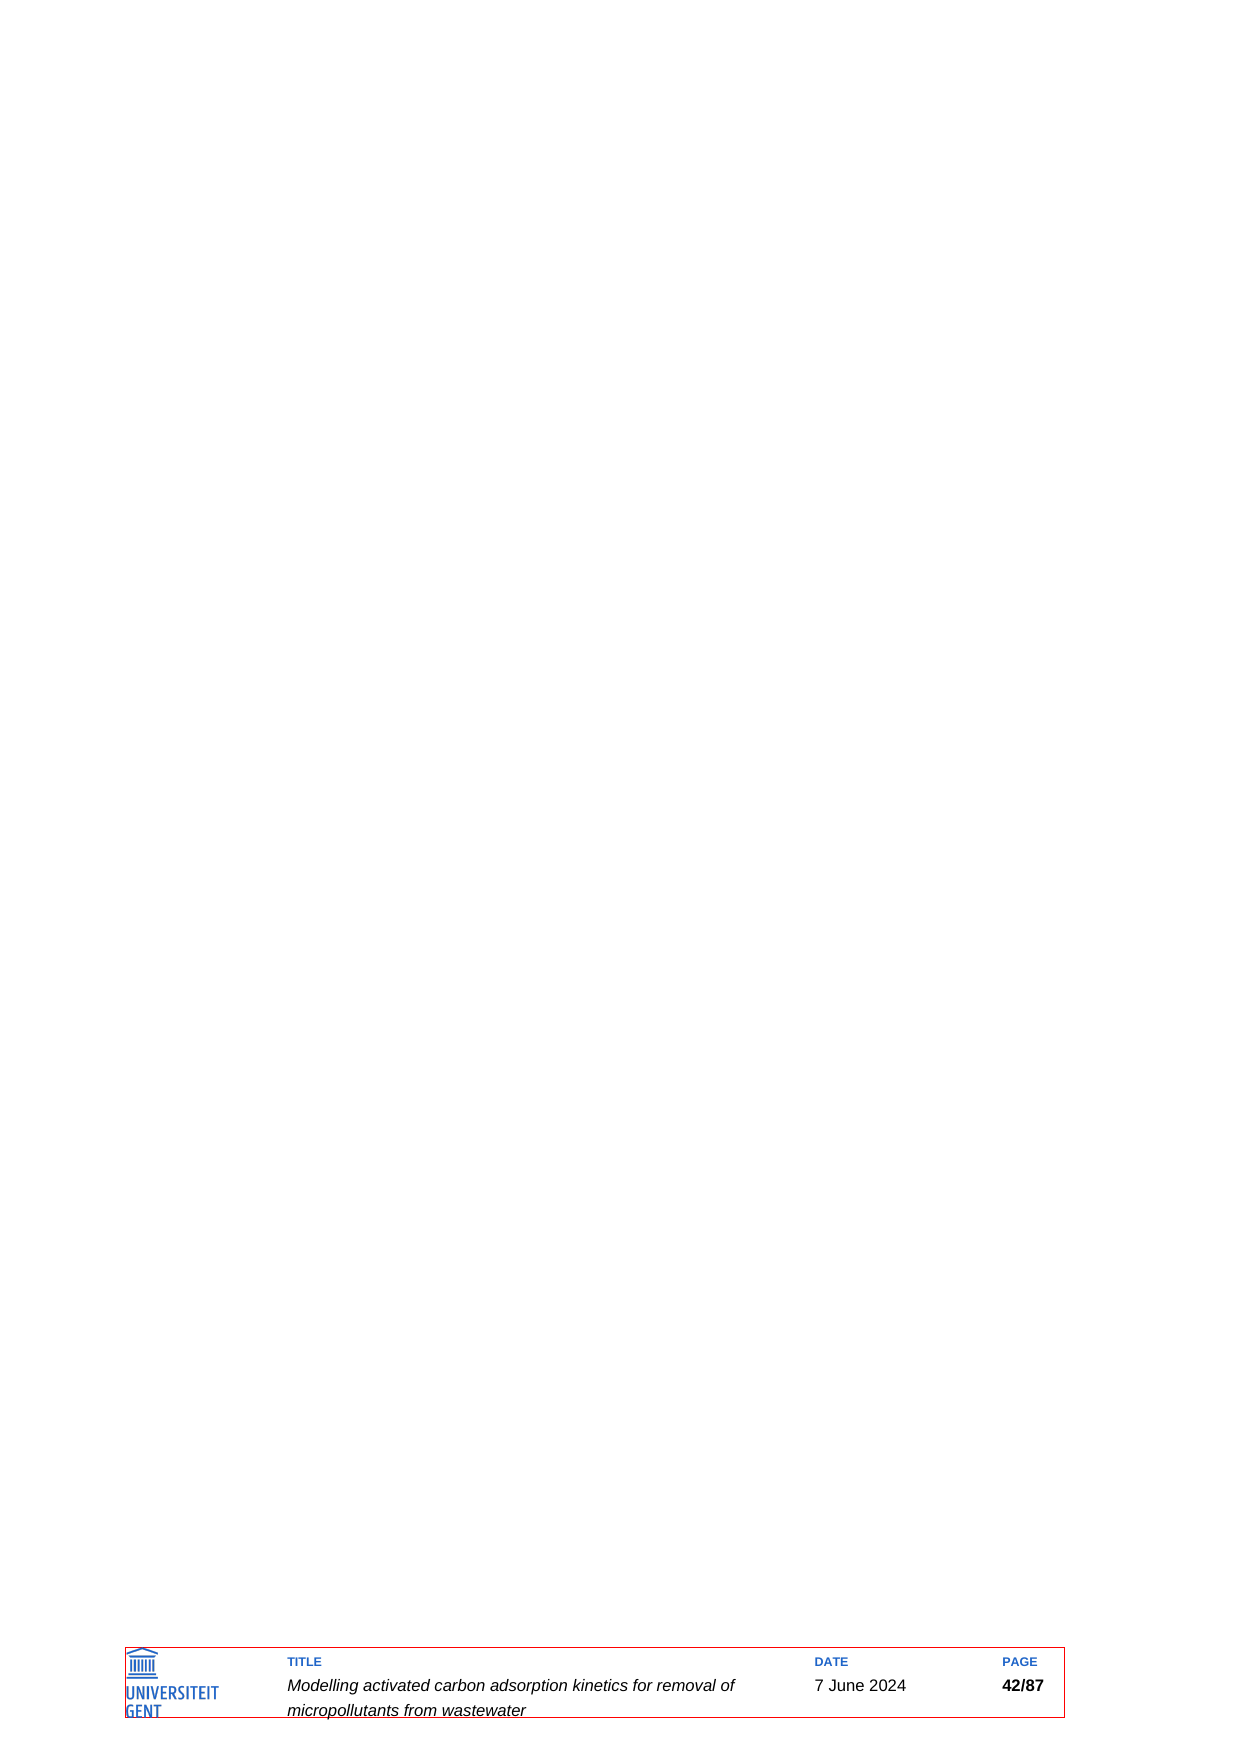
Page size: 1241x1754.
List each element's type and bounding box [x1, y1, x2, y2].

picture [95, 1623, 252, 1749]
